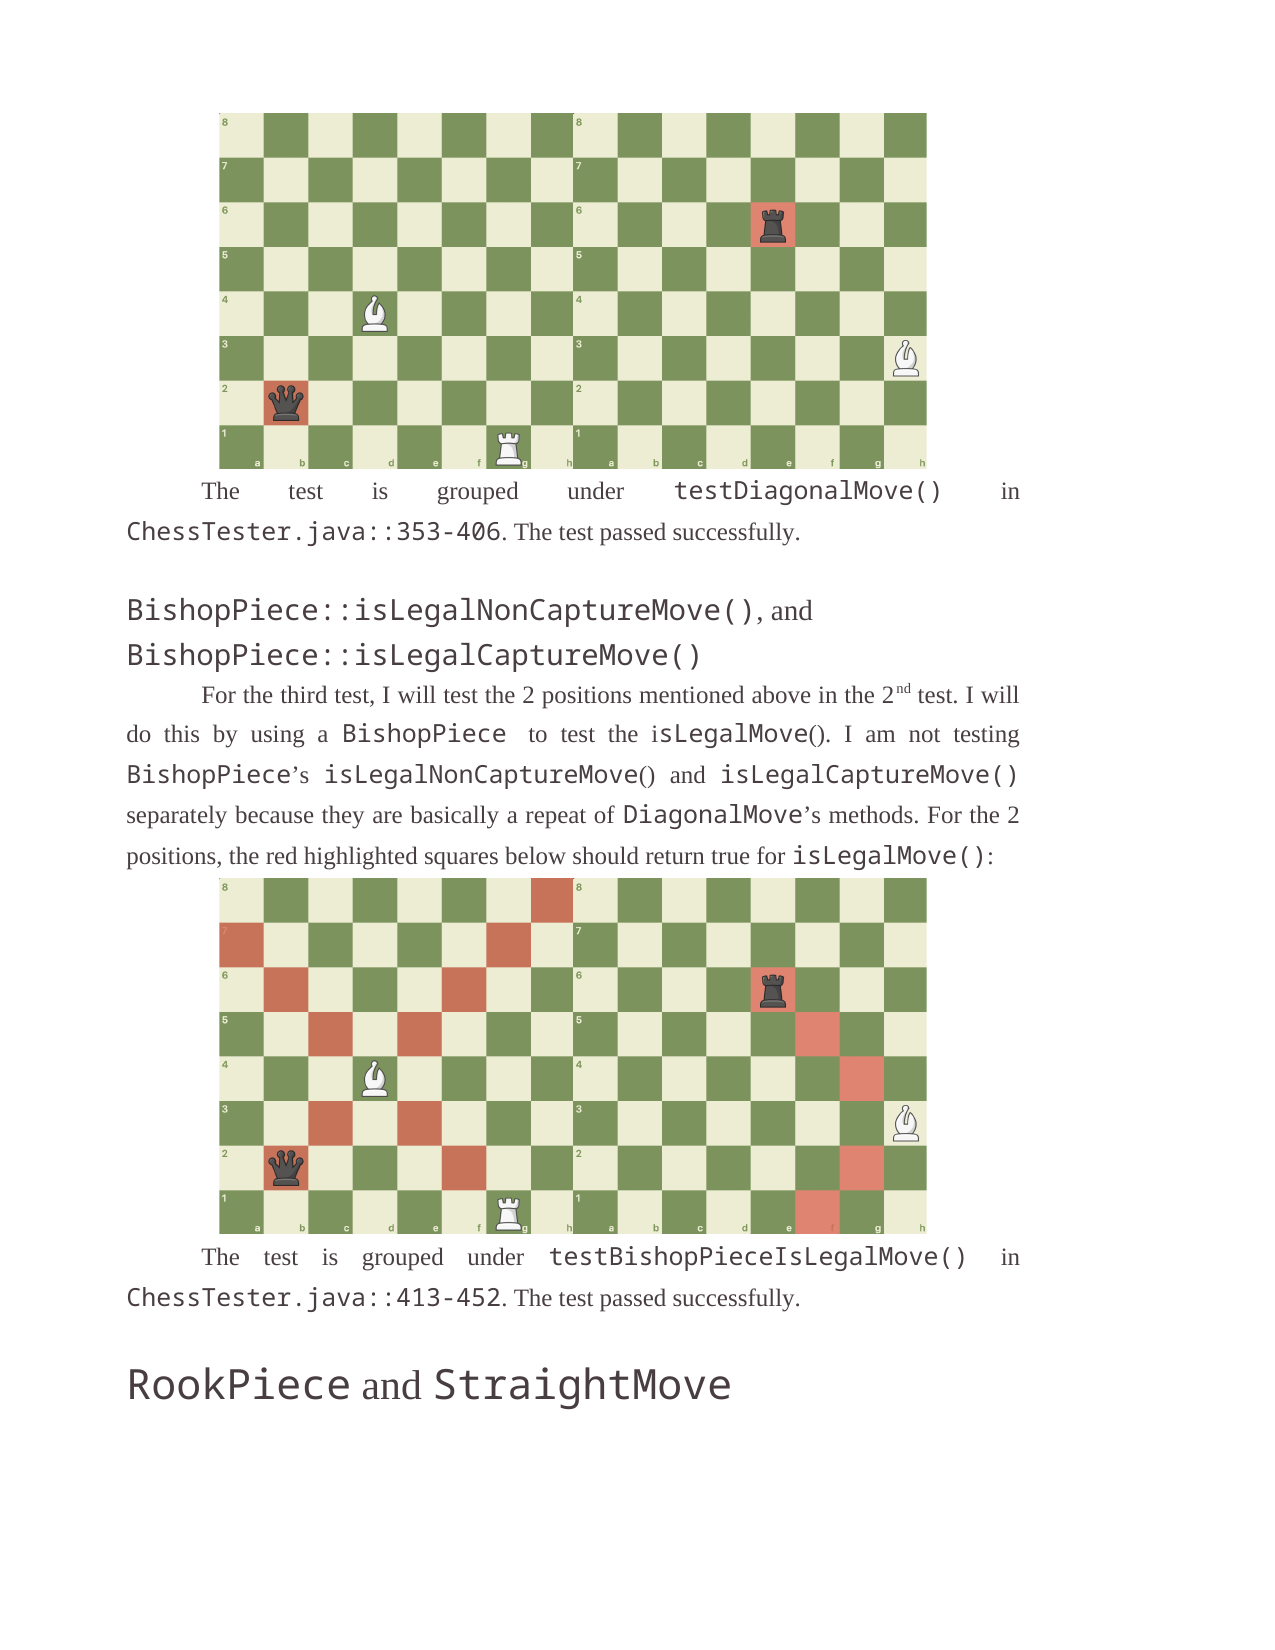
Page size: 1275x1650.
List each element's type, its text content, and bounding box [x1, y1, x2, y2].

text The test is grouped under testBishopPieceIsLegalMove() in ChessTester.java::413-452. The test passed successfully. [126, 1239, 1020, 1314]
text BishopPiece::isLegalNonCaptureMove(), and BishopPiece::isLegalCaptureMove() [126, 589, 1020, 674]
text RookPiece and StraightMove [126, 1355, 1020, 1412]
picture [219, 113, 927, 469]
picture [219, 878, 927, 1234]
text For the third test, I will test the 2 positions mentioned above in the 2nd test. I will do this by using a BishopPiece to test the isLegalMove(). I am not testing BishopPiece’s isLegalNonCaptureMove() and isLegalCaptureMove() separately because they are basically a repeat of DiagonalMove’s methods. For the 2 positions, the red highlighted squares below should return true for isLegalMove(): [126, 680, 1020, 872]
text The test is grouped under testDiagonalMove() in ChessTester.java::353-406. The test passed successfully. [126, 473, 1020, 547]
